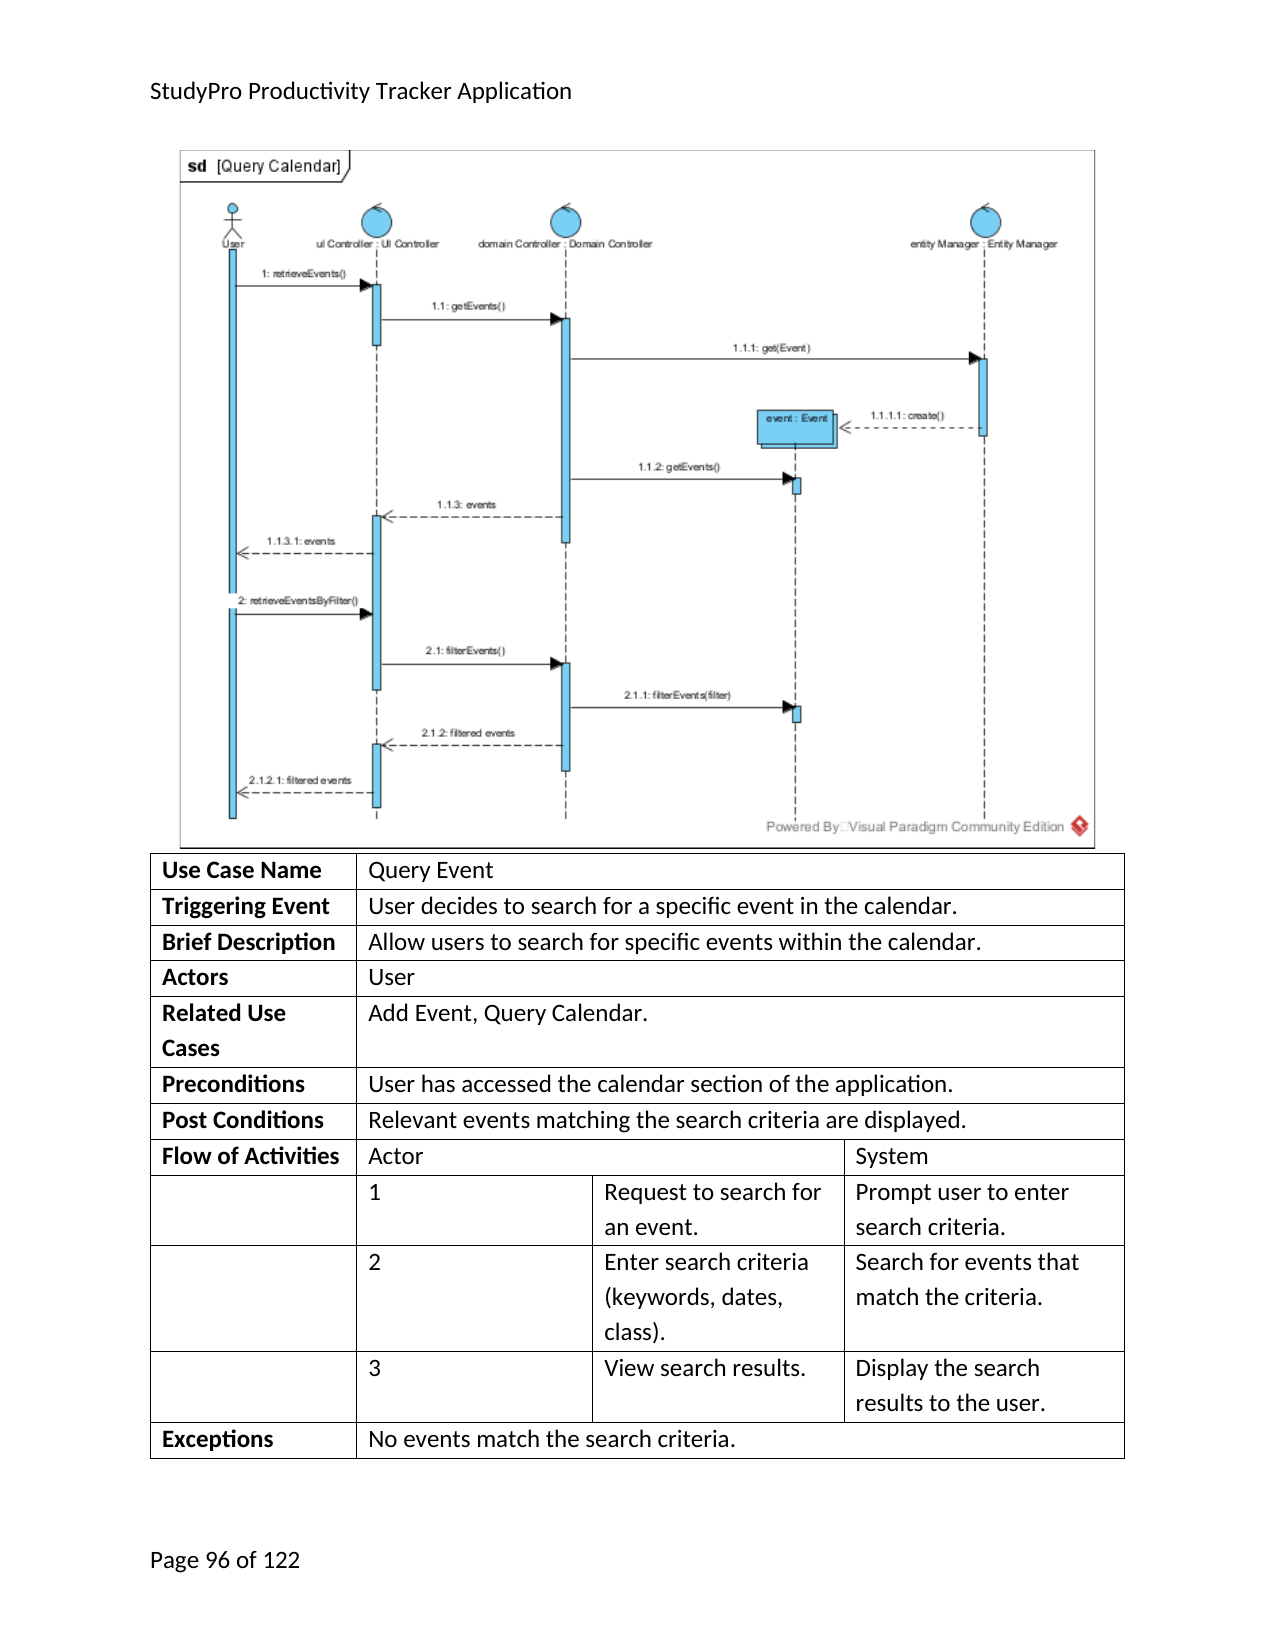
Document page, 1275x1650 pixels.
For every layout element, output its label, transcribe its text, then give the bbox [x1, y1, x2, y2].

table_cell User has accessed the calendar section of the application. [357, 1068, 1124, 1103]
table_cell Relevant events matching the search criteria are displayed. [357, 1104, 1124, 1139]
picture [179, 150, 1096, 849]
table_cell 2 [357, 1246, 592, 1351]
table_cell Flow of Activities [151, 1140, 356, 1174]
table_header Query Event [357, 854, 1124, 889]
table_cell Enter search criteria (keywords, dates, class). [593, 1246, 844, 1351]
table_cell Exceptions [151, 1423, 356, 1458]
table_cell Preconditions [151, 1068, 356, 1103]
table_cell Display the search results to the user. [845, 1352, 1124, 1422]
table_cell System [845, 1140, 1124, 1174]
table_cell [151, 1176, 356, 1245]
table_cell Allow users to search for specific events within the calendar. [357, 926, 1124, 960]
table_cell Brief Description [151, 926, 356, 960]
table_cell Triggering Event [151, 890, 356, 924]
table_cell Add Event, Query Calendar. [357, 997, 1124, 1067]
table_cell Actors [151, 961, 356, 996]
table_header Use Case Name [151, 854, 356, 889]
table_cell User [357, 961, 1124, 996]
table_cell Related Use Cases [151, 997, 356, 1067]
table_cell Post Conditions [151, 1104, 356, 1139]
table_cell Request to search for an event. [593, 1176, 844, 1245]
table_cell User decides to search for a specific event in the calendar. [357, 890, 1124, 924]
table_cell Prompt user to enter search criteria. [845, 1176, 1124, 1245]
table_cell No events match the search criteria. [357, 1423, 1124, 1458]
table_cell 3 [357, 1352, 592, 1422]
table_cell [151, 1352, 356, 1422]
table_cell [151, 1246, 356, 1351]
table_cell 1 [357, 1176, 592, 1245]
table_cell Actor [357, 1140, 844, 1174]
table_cell View search results. [593, 1352, 844, 1422]
table_cell Search for events that match the criteria. [845, 1246, 1124, 1351]
